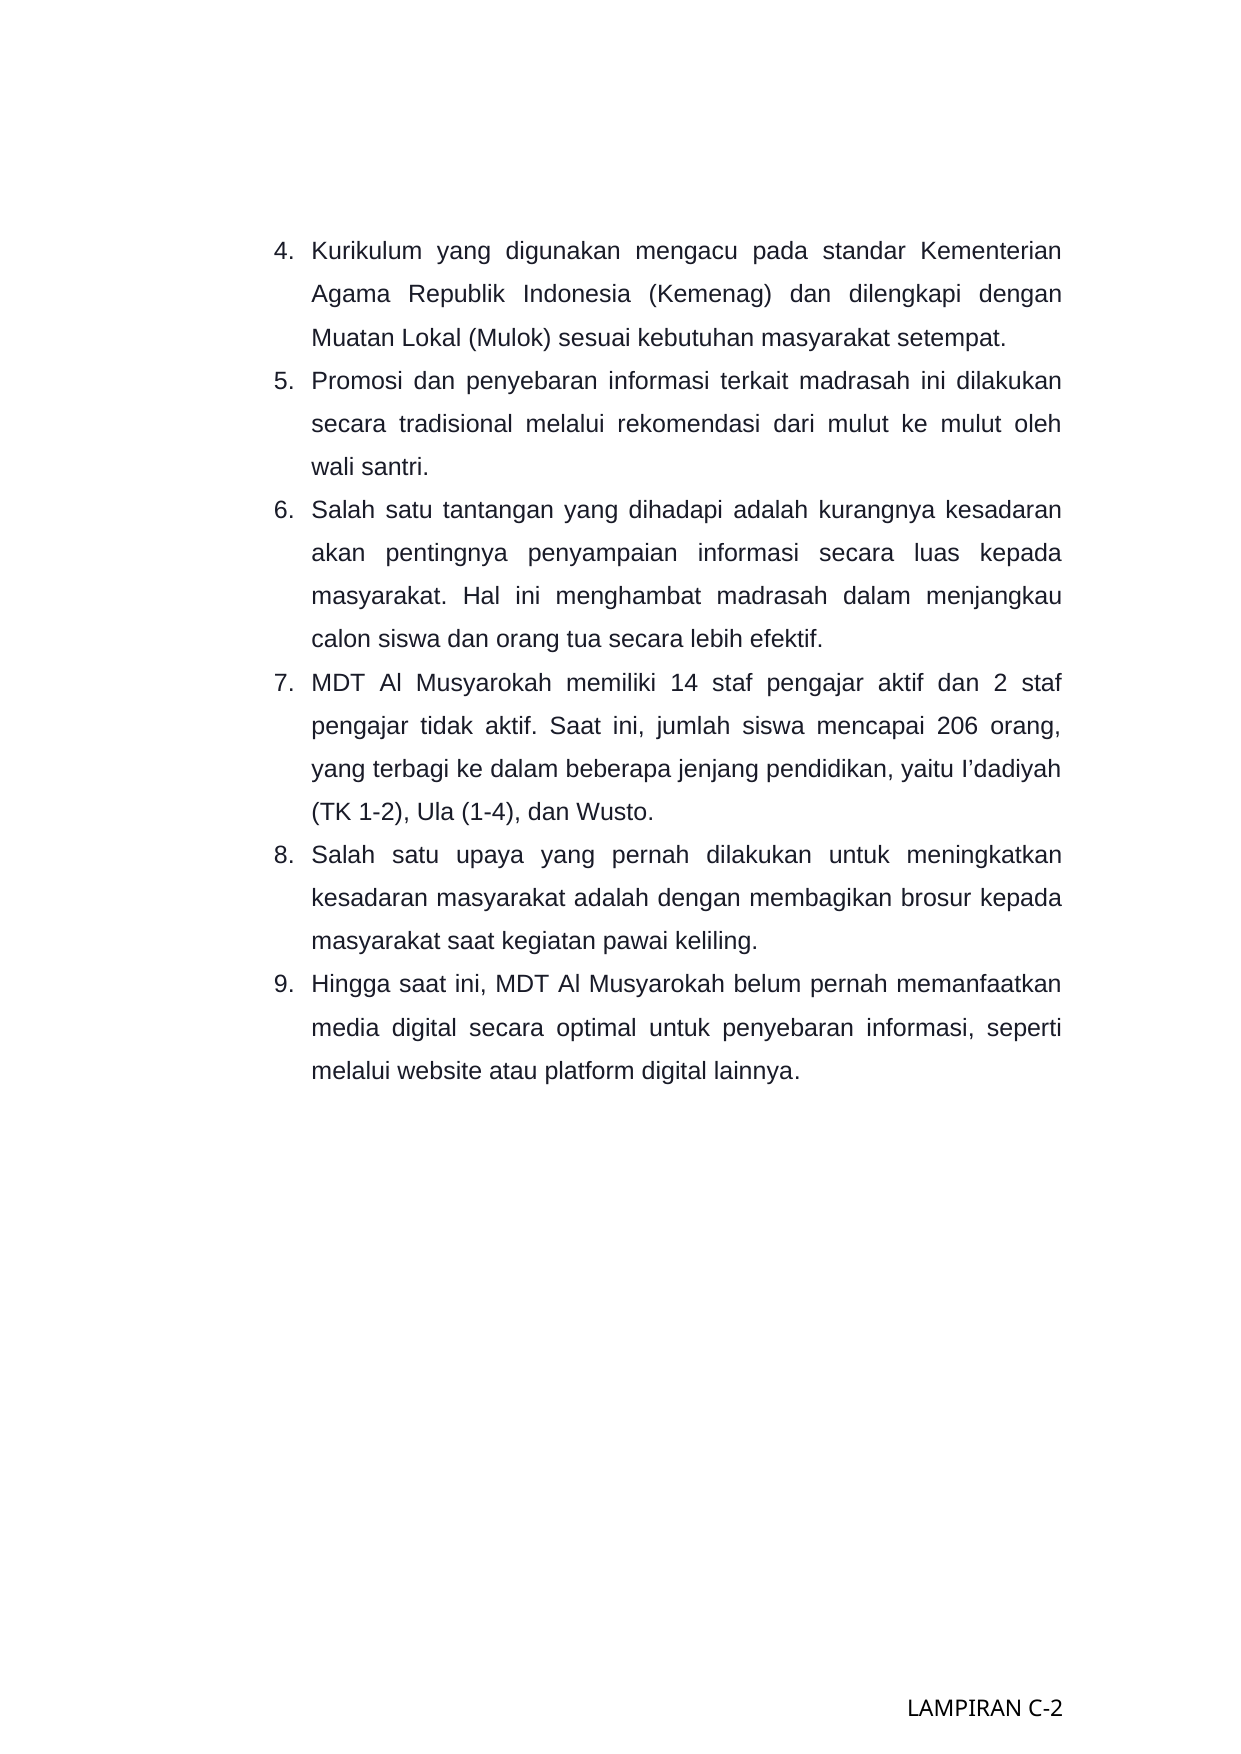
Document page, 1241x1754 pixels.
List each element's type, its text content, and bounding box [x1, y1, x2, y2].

list Kurikulum yang digunakan mengacu pada standar Kementerian Agama Republik Indonesia (Kemenag) dan dilengkapi dengan Muatan Lokal (Mulok) sesuai kebutuhan masyarakat setempat. [274, 236, 1063, 351]
list Salah satu tantangan yang dihadapi adalah kurangnya kesadaran akan pentingnya penyampaian informasi secara luas kepada masyarakat. Hal ini menghambat madrasah dalam menjangkau calon siswa dan orang tua secara lebih efektif. [274, 495, 1063, 653]
list Promosi dan penyebaran informasi terkait madrasah ini dilakukan secara tradisional melalui rekomendasi dari mulut ke mulut oleh wali santri. [274, 366, 1063, 481]
list Hingga saat ini, MDT Al Musyarokah belum pernah memanfaatkan media digital secara optimal untuk penyebaran informasi, seperti melalui website atau platform digital lainnya. [274, 969, 1063, 1084]
list MDT Al Musyarokah memiliki 14 staf pengajar aktif dan 2 staf pengajar tidak aktif. Saat ini, jumlah siswa mencapai 206 orang, yang terbagi ke dalam beberapa jenjang pendidikan, yaitu I’dadiyah (TK 1-2), Ula (1-4), dan Wusto. [274, 667, 1063, 826]
list Salah satu upaya yang pernah dilakukan untuk meningkatkan kesadaran masyarakat adalah dengan membagikan brosur kepada masyarakat saat kegiatan pawai keliling. [274, 840, 1063, 955]
